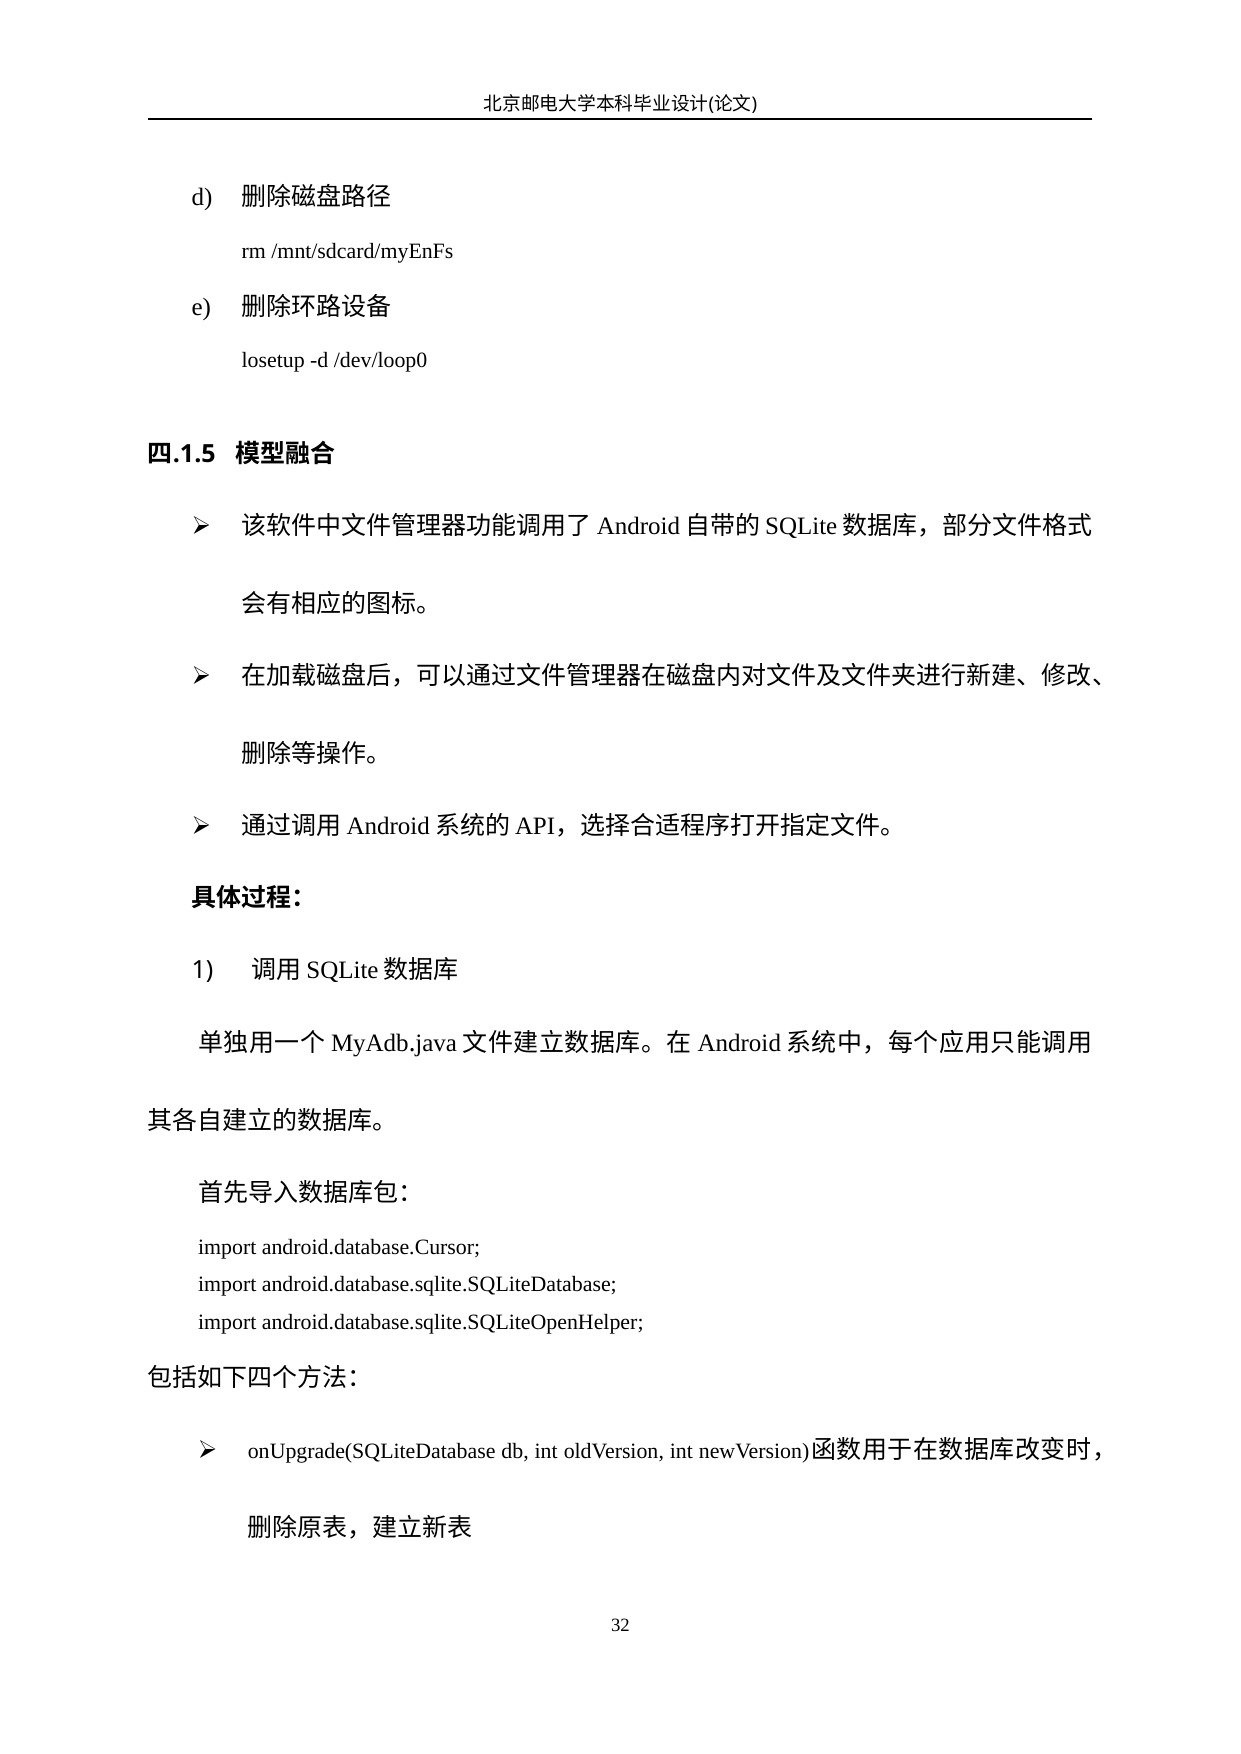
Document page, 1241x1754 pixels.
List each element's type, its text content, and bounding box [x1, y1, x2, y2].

text import android.database.Cursor; [148, 1230, 1092, 1263]
list 该软件中文件管理器功能调用了Android自带的SQLite数据库，部分文件格式会有相应的图标。 [191, 491, 1092, 634]
text losetup -d /dev/loop0 [241, 344, 1092, 376]
list 通过调用Android系统的API，选择合适程序打开指定文件。 [191, 791, 1092, 856]
text 包括如下四个方法： [148, 1343, 1092, 1408]
text 具体过程： [191, 863, 1092, 928]
text rm /mnt/sdcard/myEnFs [241, 234, 1092, 267]
list 删除环路设备 [191, 272, 1092, 337]
text 模型融合 [148, 419, 1092, 484]
text import android.database.sqlite.SQLiteDatabase; [148, 1268, 1092, 1300]
list 在加载磁盘后，可以通过文件管理器在磁盘内对文件及文件夹进行新建、修改、删除等操作。 [191, 641, 1092, 784]
text 单独用一个MyAdb.java文件建立数据库。在Android系统中，每个应用只能调用其各自建立的数据库。 [148, 1008, 1092, 1151]
list onUpgrade(SQLiteDatabase db, int oldVersion, int newVersion)函数用于在数据库改变时，删除原表，建立新表 [198, 1415, 1092, 1558]
list 删除磁盘路径 [191, 162, 1092, 227]
list 调用SQLite数据库 [191, 936, 1092, 1001]
text 首先导入数据库包： [148, 1158, 1092, 1223]
text import android.database.sqlite.SQLiteOpenHelper; [148, 1305, 1092, 1338]
